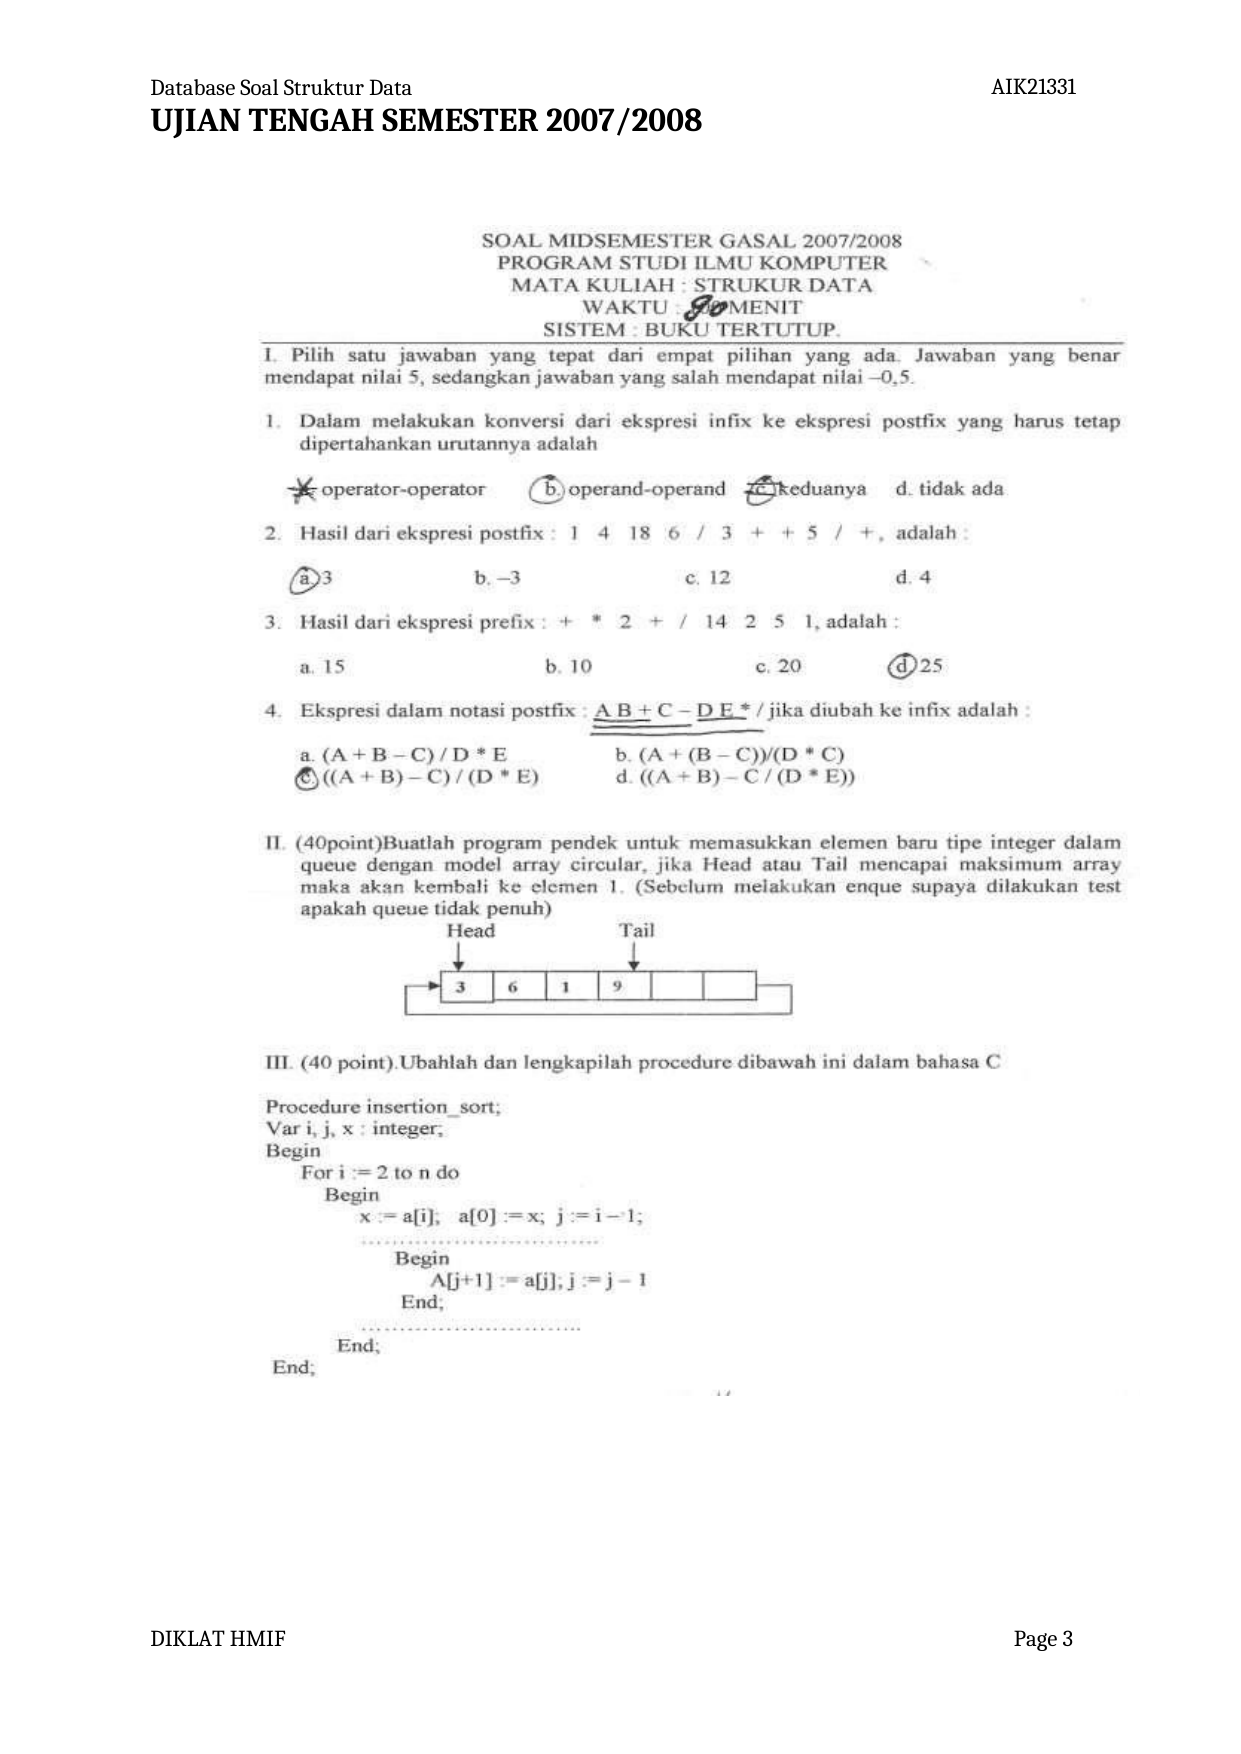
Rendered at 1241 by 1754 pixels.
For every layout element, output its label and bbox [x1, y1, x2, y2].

picture [247, 225, 1140, 1396]
